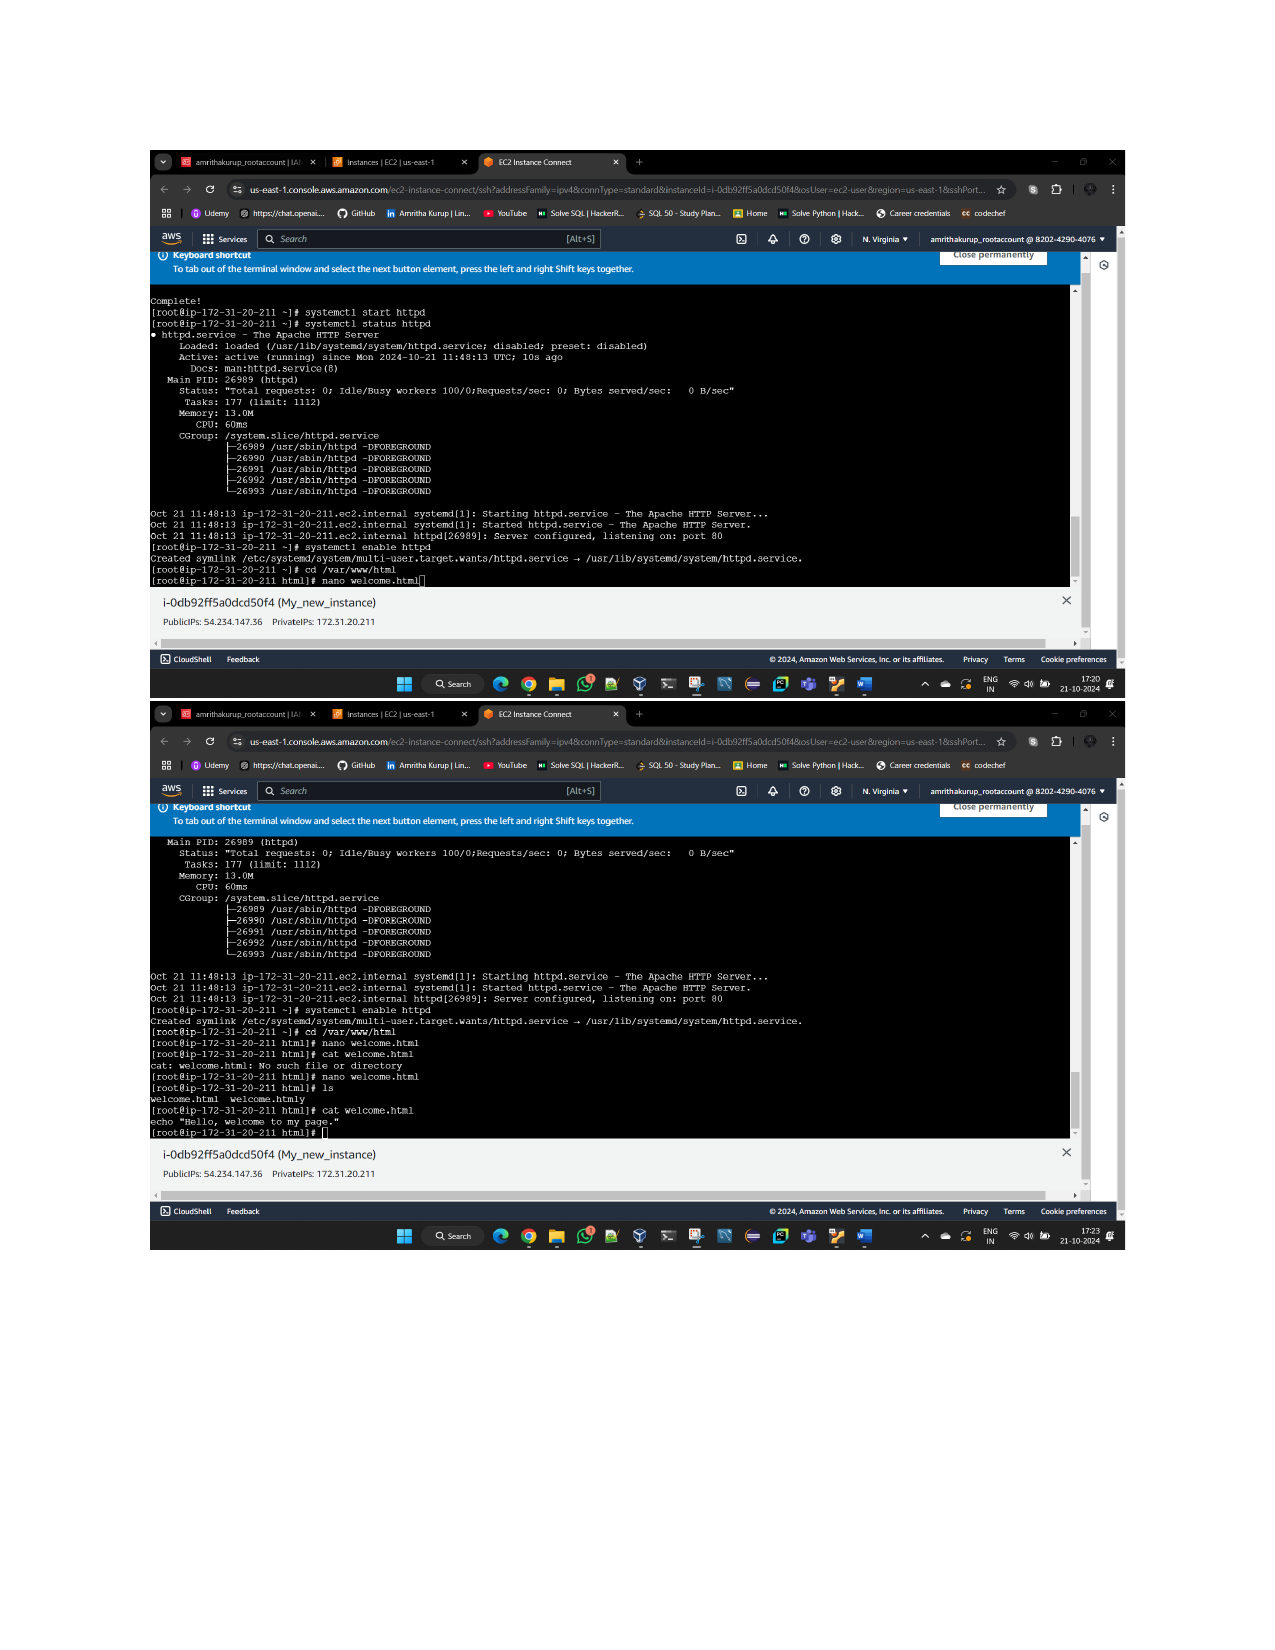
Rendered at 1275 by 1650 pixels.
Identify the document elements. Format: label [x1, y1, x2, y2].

picture [150, 701, 1125, 1250]
picture [150, 150, 1125, 698]
